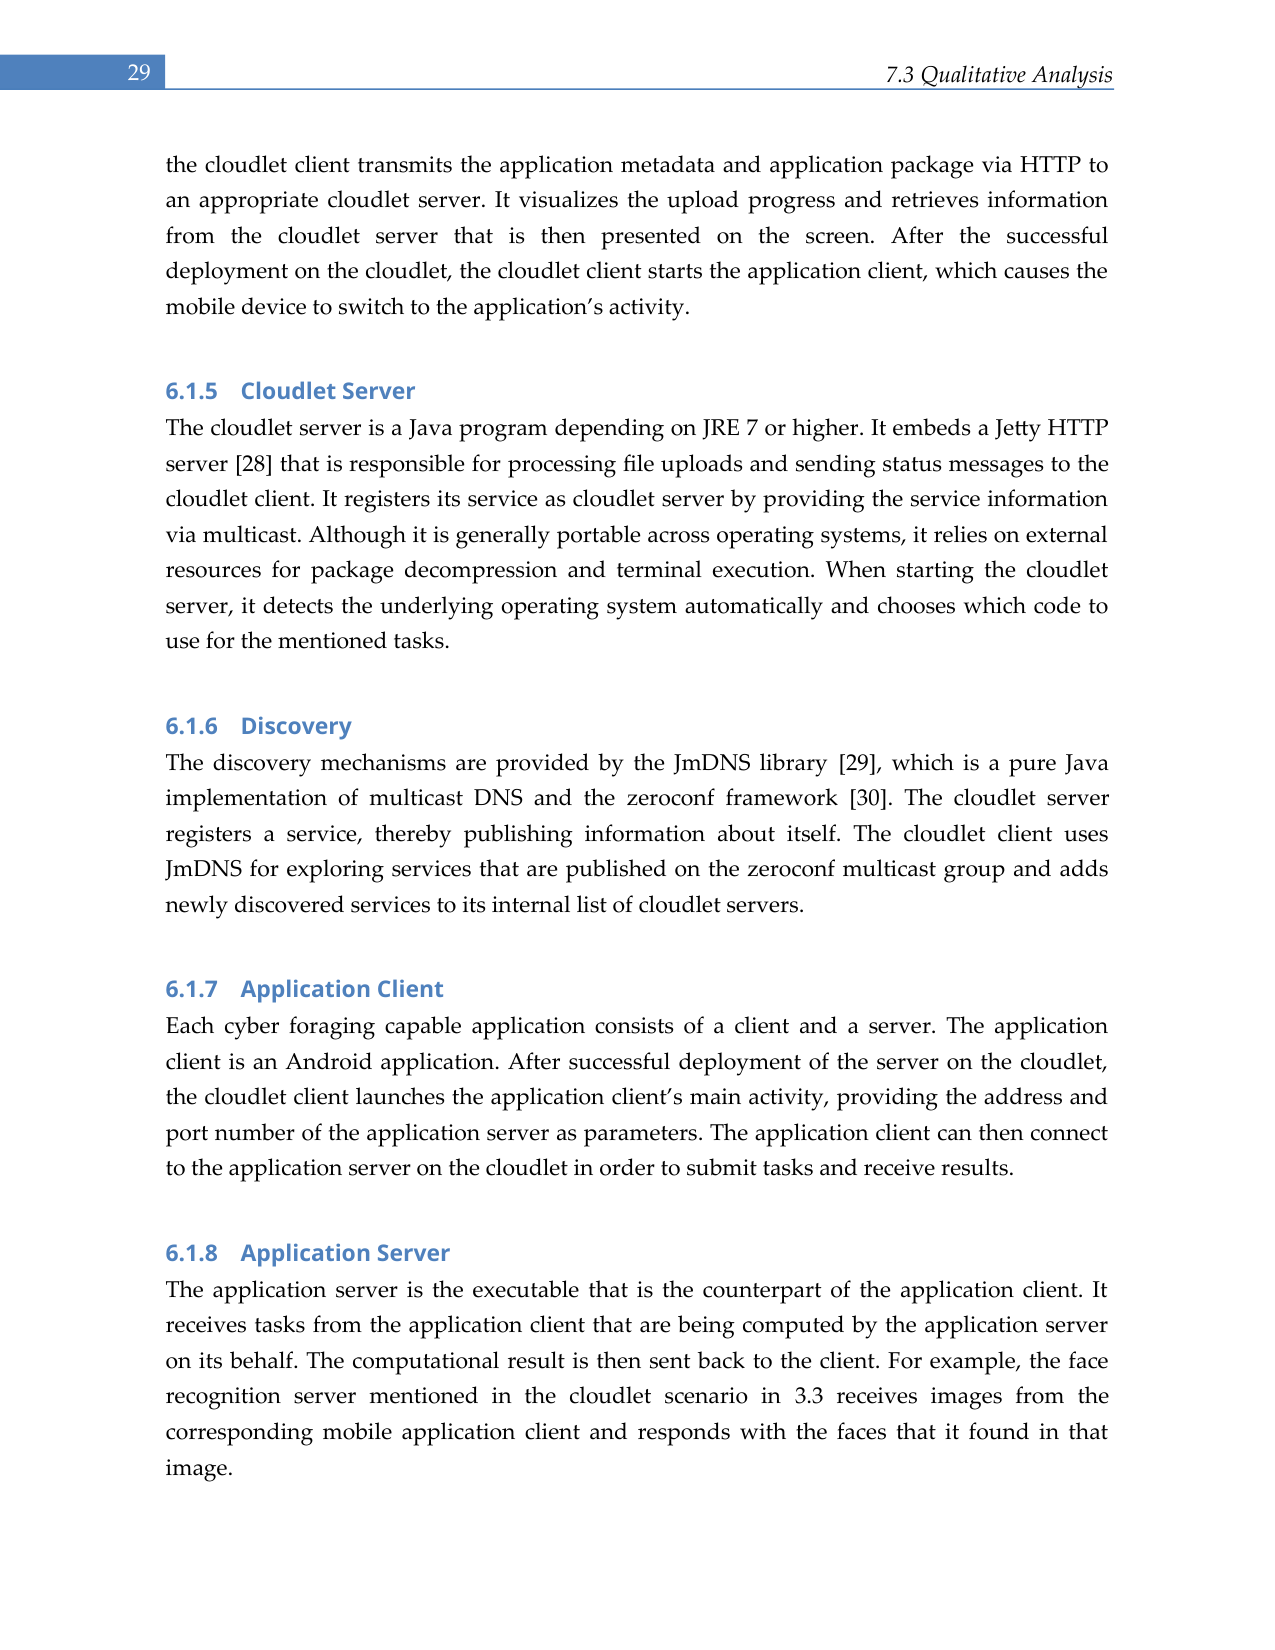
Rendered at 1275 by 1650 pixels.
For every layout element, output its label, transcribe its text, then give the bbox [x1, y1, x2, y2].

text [165, 148, 1109, 321]
subtitle Application Client [165, 973, 1109, 1005]
subtitle Cloudlet Server [165, 375, 1109, 407]
subtitle Application Server [165, 1237, 1109, 1268]
text The application server is the executable that is the counterpart of the application client. It receives tasks from the application client that are being computed by the application server on its behalf. The computational result is then sent back to the client. For example, the face recognition server mentioned in the cloudlet scenario in 3.3 receives images from the corresponding mobile application client and responds with the faces that it found in that image. [165, 1273, 1109, 1481]
subtitle Discovery [165, 710, 1109, 741]
text The cloudlet server is a Java program depending on JRE 7 or higher. It embeds a Jetty HTTP server that is responsible for processing file uploads and sending status messages to the cloudlet client. It registers its service as cloudlet server by providing the service information via multicast. Although it is generally portable across operating systems, it relies on external resources for package decompression and terminal execution. When starting the cloudlet server, it detects the underlying operating system automatically and chooses which code to use for the mentioned tasks. [165, 411, 1109, 655]
text The discovery mechanisms are provided by the JmDNS library , which is a pure Java implementation of multicast DNS and the zeroconf framework . The cloudlet server registers a service, thereby publishing information about itself. The cloudlet client uses JmDNS for exploring services that are published on the zeroconf multicast group and adds newly discovered services to its internal list of cloudlet servers. [165, 746, 1109, 919]
text Each cyber foraging capable application consists of a client and a server. The application client is an Android application. After successful deployment of the server on the cloudlet, the cloudlet client launches the application client’s main activity, providing the address and port number of the application server as parameters. The application client can then connect to the application server on the cloudlet in order to submit tasks and receive results. [165, 1009, 1109, 1182]
